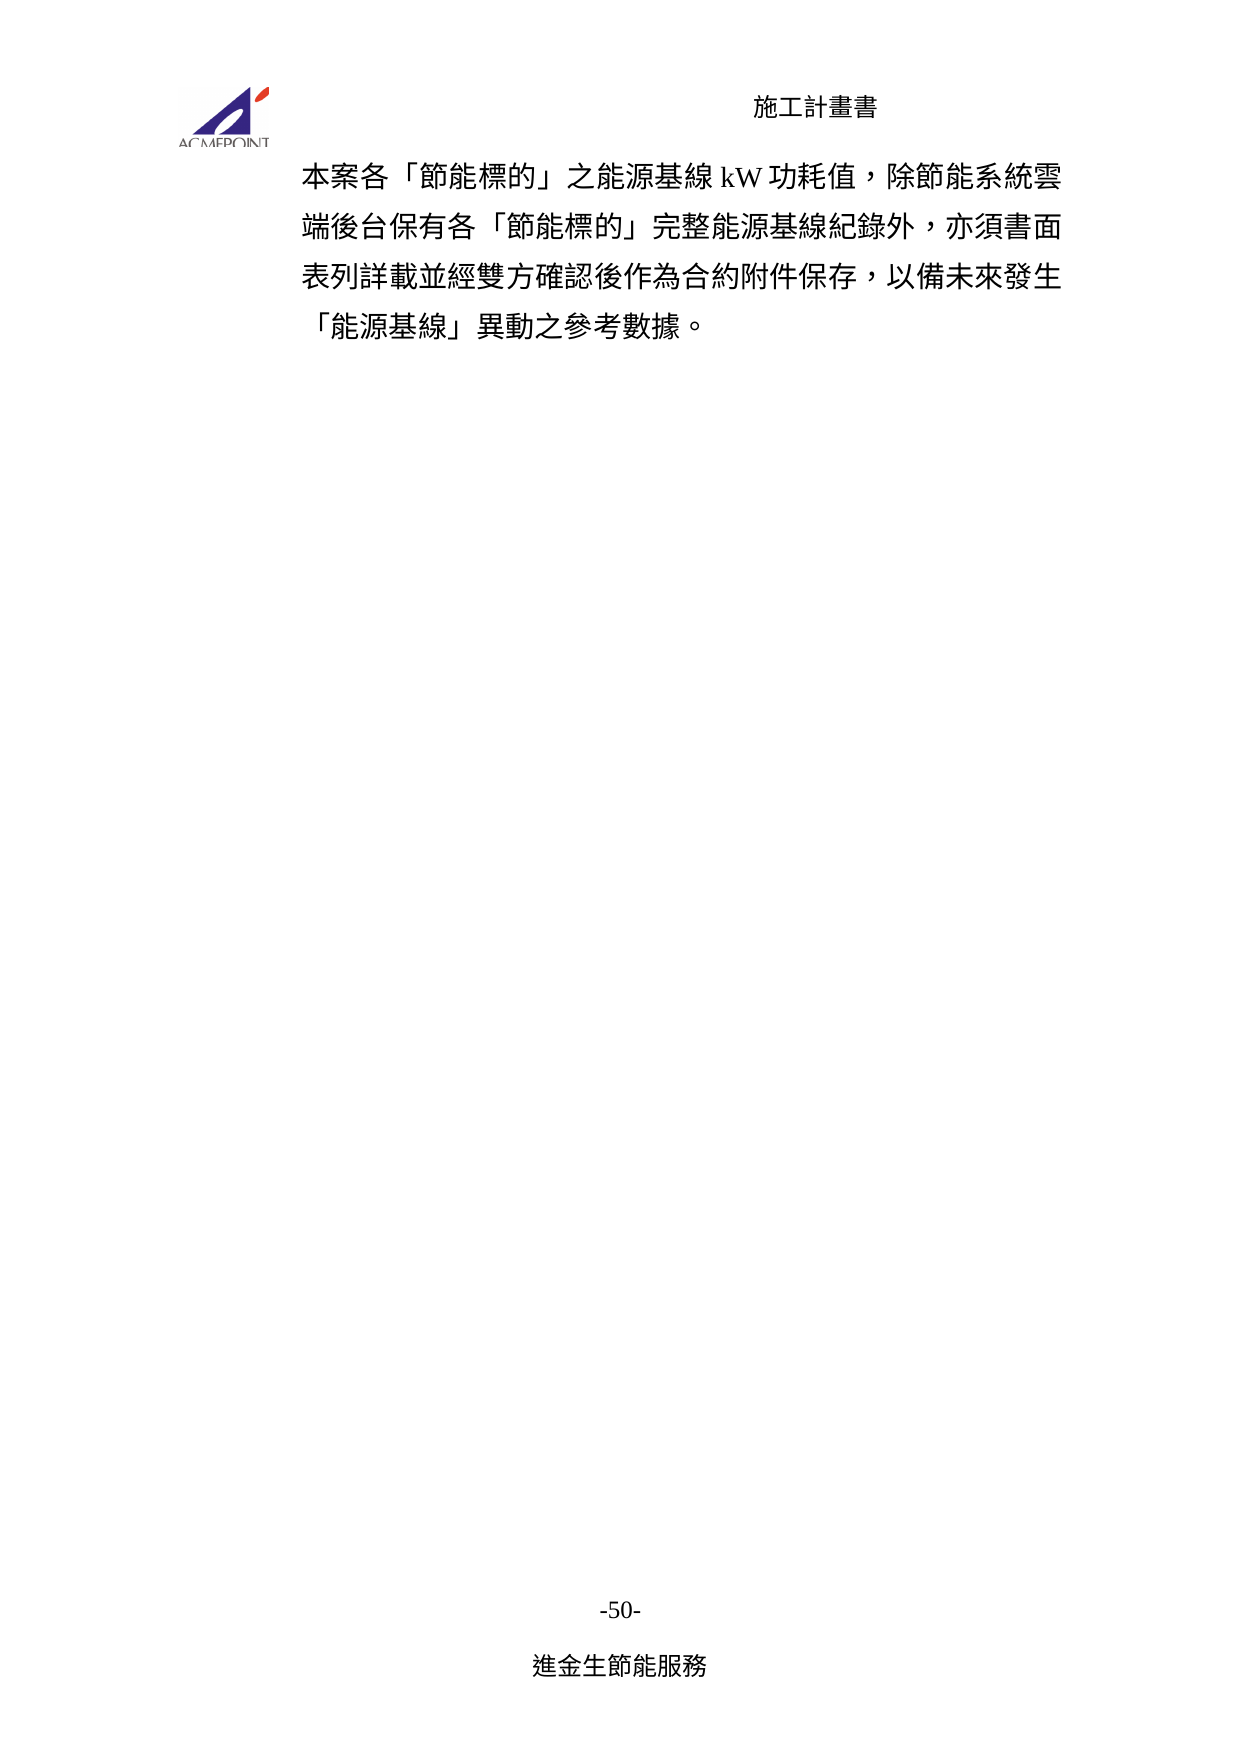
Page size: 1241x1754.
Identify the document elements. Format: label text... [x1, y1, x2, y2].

picture [177, 87, 269, 146]
text 本案各「節能標的」之能源基線kW功耗值，除節能系統雲端後台保有各「節能標的」完整能源基線紀錄外，亦須書面表列詳載並經雙方確認後作為合約附件保存，以備未來發生「能源基線」異動之參考數據。 [301, 148, 1063, 348]
